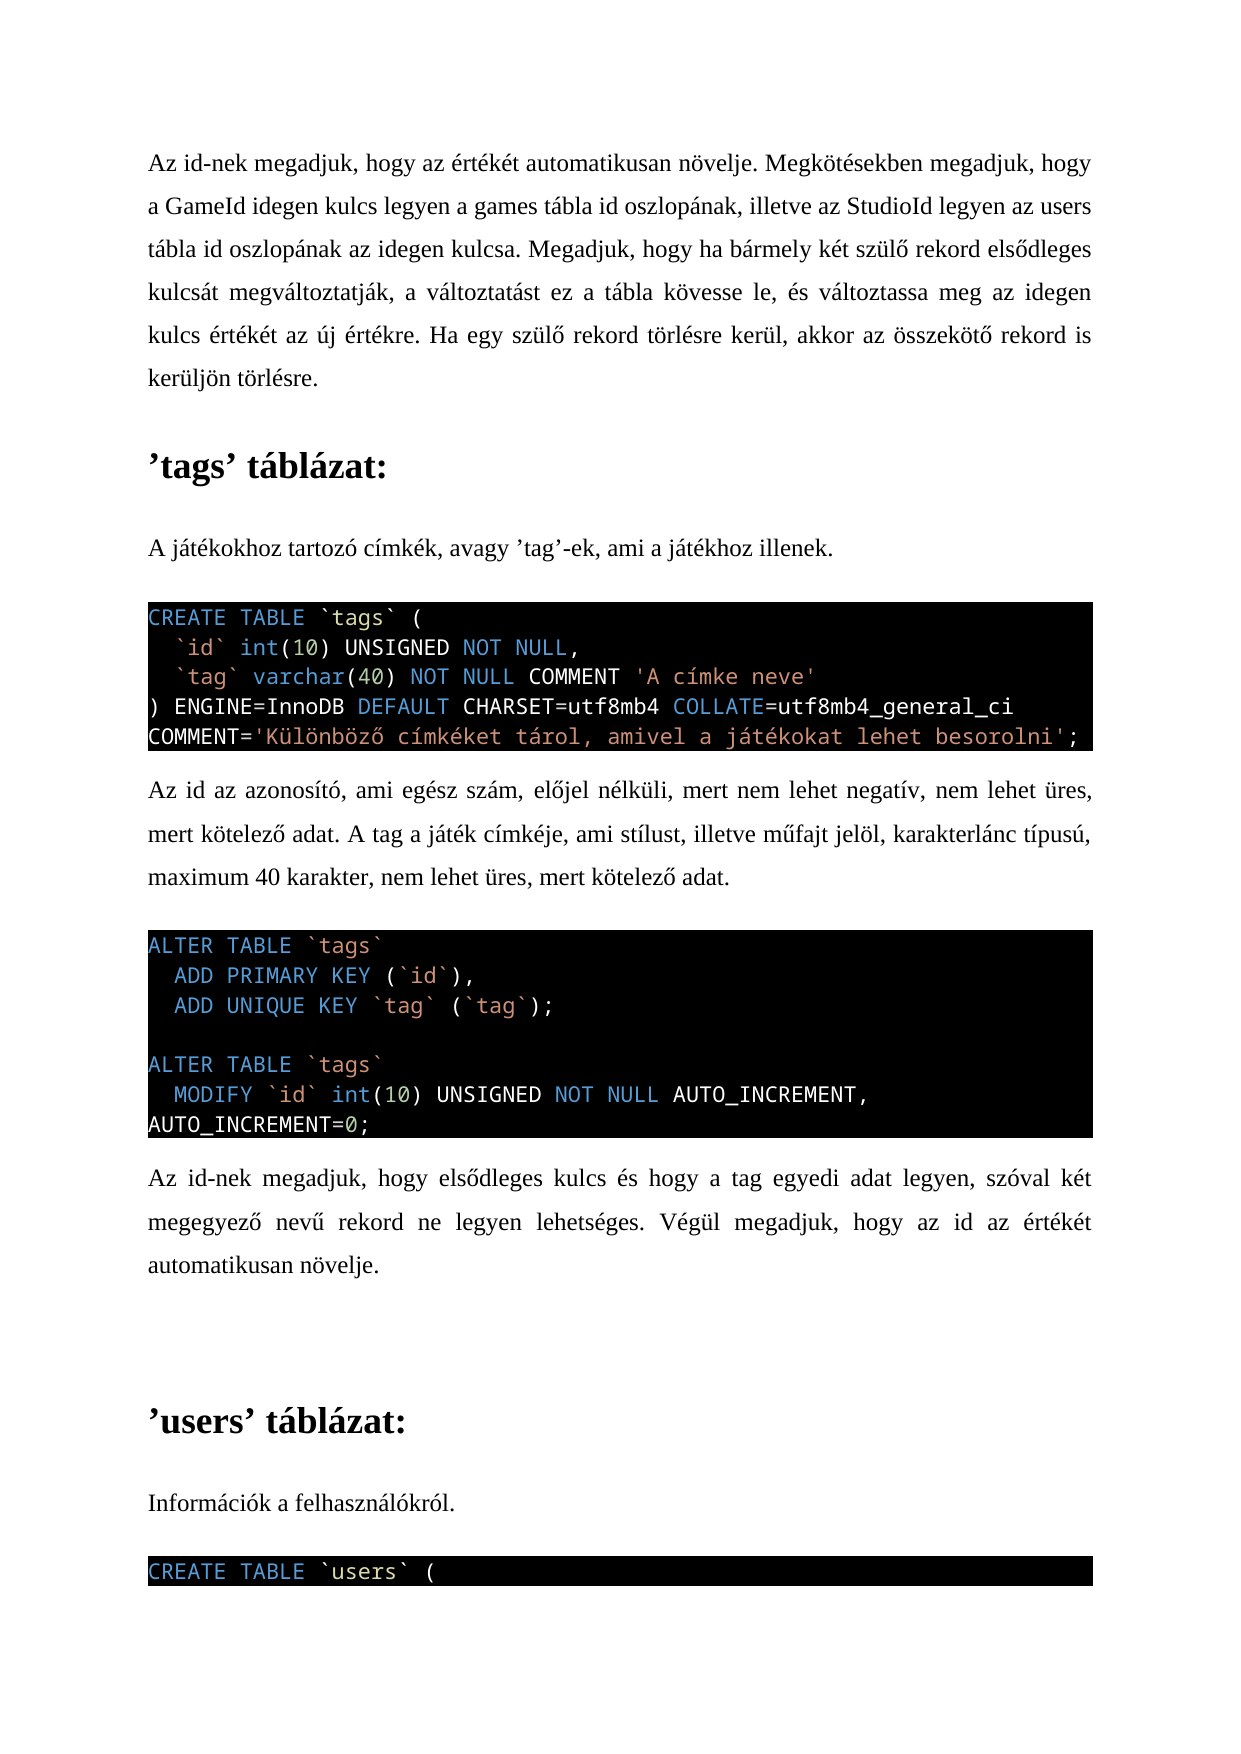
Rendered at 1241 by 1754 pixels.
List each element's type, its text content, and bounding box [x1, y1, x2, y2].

text Az id az azonosító, ami egész szám, előjel nélküli, mert nem lehet negatív, nem lehet üres, mert kötelező adat. A tag a játék címkéje, ami stílust, illetve műfajt jelöl, karakterlánc típusú, maximum 40 karakter, nem lehet üres, mert kötelező adat. [148, 776, 1093, 891]
text ADD UNIQUE KEY `tag` (`tag`); [148, 989, 1093, 1049]
text Az id-nek megadjuk, hogy az értékét automatikusan növelje. Megkötésekben megadjuk, hogy a GameId idegen kulcs legyen a games tábla id oszlopának, illetve az StudioId legyen az users tábla id oszlopának az idegen kulcsa. Megadjuk, hogy ha bármely két szülő rekord elsődleges kulcsát megváltoztatják, a változtatást ez a tábla kövesse le, és változtassa meg az idegen kulcs értékét az új értékre. Ha egy szülő rekord törlésre kerül, akkor az összekötő rekord is kerüljön törlésre. [148, 148, 1093, 392]
text ALTER TABLE `tags` [148, 930, 1093, 960]
text CREATE TABLE `tags` ( [148, 602, 1093, 631]
text A játékokhoz tartozó címkék, avagy ’tag’-ek, ami a játékhoz illenek. [148, 533, 1093, 562]
text ) ENGINE=InnoDB DEFAULT CHARSET=utf8mb4 COLLATE=utf8mb4_general_ci COMMENT='Különböző címkéket tárol, amivel a játékokat lehet besorolni'; [148, 691, 1093, 751]
text Információk a felhasználókról. [148, 1488, 1093, 1517]
text CREATE TABLE `users` ( [148, 1556, 1093, 1586]
text ADD PRIMARY KEY (`id`), [148, 960, 1093, 989]
text `tag` varchar(40) NOT NULL COMMENT 'A címke neve' [148, 661, 1093, 691]
text ALTER TABLE `tags` [148, 1049, 1093, 1079]
text `id` int(10) UNSIGNED NOT NULL, [148, 631, 1093, 661]
text Az id-nek megadjuk, hogy elsődleges kulcs és hogy a tag egyedi adat legyen, szóval két megegyező nevű rekord ne legyen lehetséges. Végül megadjuk, hogy az id az értékét automatikusan növelje. [148, 1163, 1093, 1278]
text MODIFY `id` int(10) UNSIGNED NOT NULL AUTO_INCREMENT, AUTO_INCREMENT=0; [148, 1079, 1093, 1138]
subtitle ’users’ táblázat: [148, 1398, 1093, 1442]
subtitle ’tags’ táblázat: [148, 444, 1093, 487]
